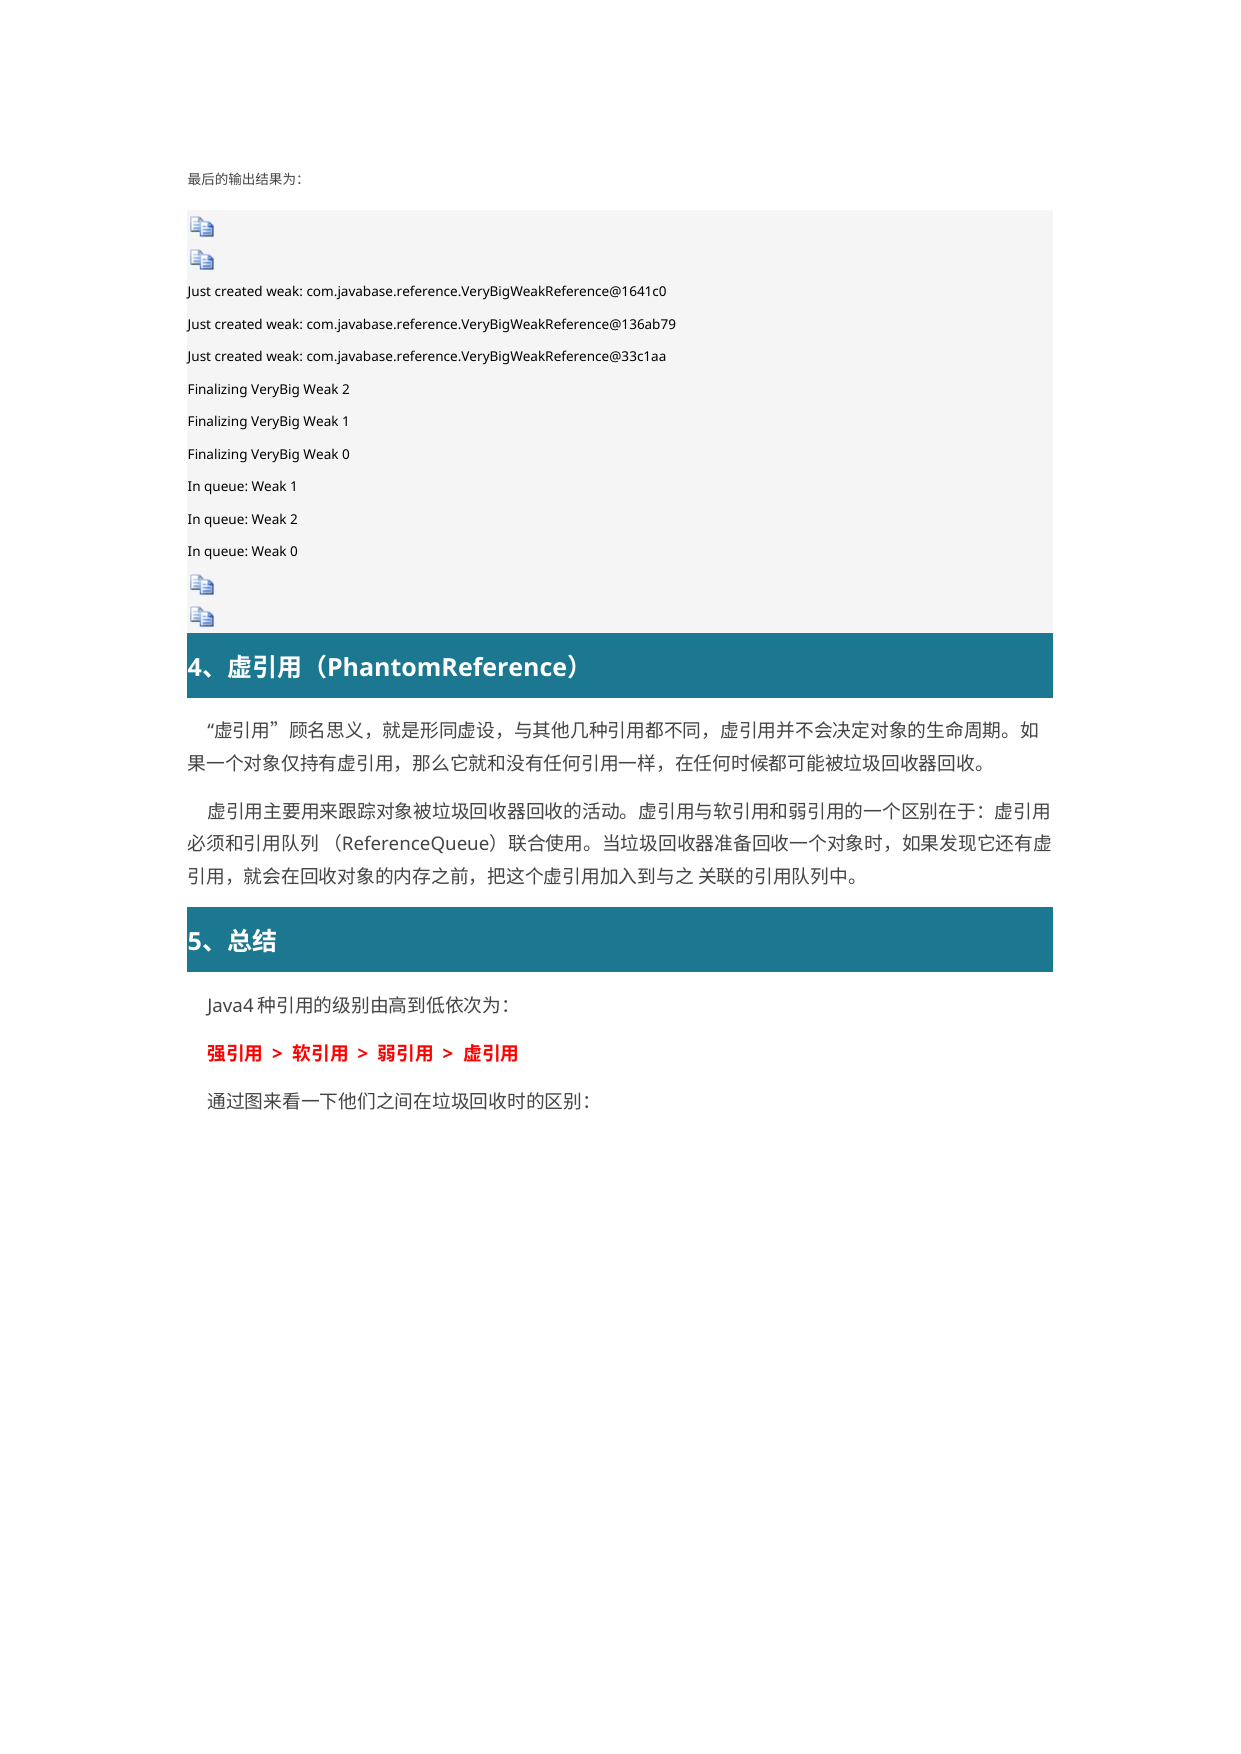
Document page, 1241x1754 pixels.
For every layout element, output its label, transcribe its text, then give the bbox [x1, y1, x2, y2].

text Finalizing VeryBig Weak 0 [187, 438, 1053, 470]
text In queue: Weak 1 [187, 470, 1053, 503]
text 4、虚引用（PhantomReference） [187, 633, 1053, 698]
picture [187, 210, 219, 242]
text “虚引用”顾名思义，就是形同虚设，与其他几种引用都不同，虚引用并不会决定对象的生命周期。如果一个对象仅持有虚引用，那么它就和没有任何引用一样，在任何时候都可能被垃圾回收器回收。 [187, 713, 1053, 778]
text Just created weak: com.javabase.reference.VeryBigWeakReference@136ab79 [187, 308, 1053, 340]
picture [187, 243, 219, 275]
text Just created weak: com.javabase.reference.VeryBigWeakReference@33c1aa [187, 340, 1053, 373]
text 强引用 > 软引用 > 弱引用 > 虚引用 [187, 1036, 1053, 1068]
picture [187, 568, 219, 632]
text Java4种引用的级别由高到低依次为： [187, 988, 1053, 1020]
text In queue: Weak 2 [187, 503, 1053, 535]
text Finalizing VeryBig Weak 1 [187, 405, 1053, 438]
text Finalizing VeryBig Weak 2 [187, 373, 1053, 405]
text Just created weak: com.javabase.reference.VeryBigWeakReference@1641c0 [187, 275, 1053, 308]
text 通过图来看一下他们之间在垃圾回收时的区别： [187, 1084, 1053, 1116]
text 虚引用主要用来跟踪对象被垃圾回收器回收的活动。虚引用与软引用和弱引用的一个区别在于：虚引用必须和引用队列 （ReferenceQueue）联合使用。当垃圾回收器准备回收一个对象时，如果发现它还有虚引用，就会在回收对象的内存之前，把这个虚引用加入到与之 关联的引用队列中。 [187, 794, 1053, 891]
text In queue: Weak 0 [187, 535, 1053, 568]
text 最后的输出结果为： [187, 162, 1053, 194]
text 5、总结 [187, 907, 1053, 972]
